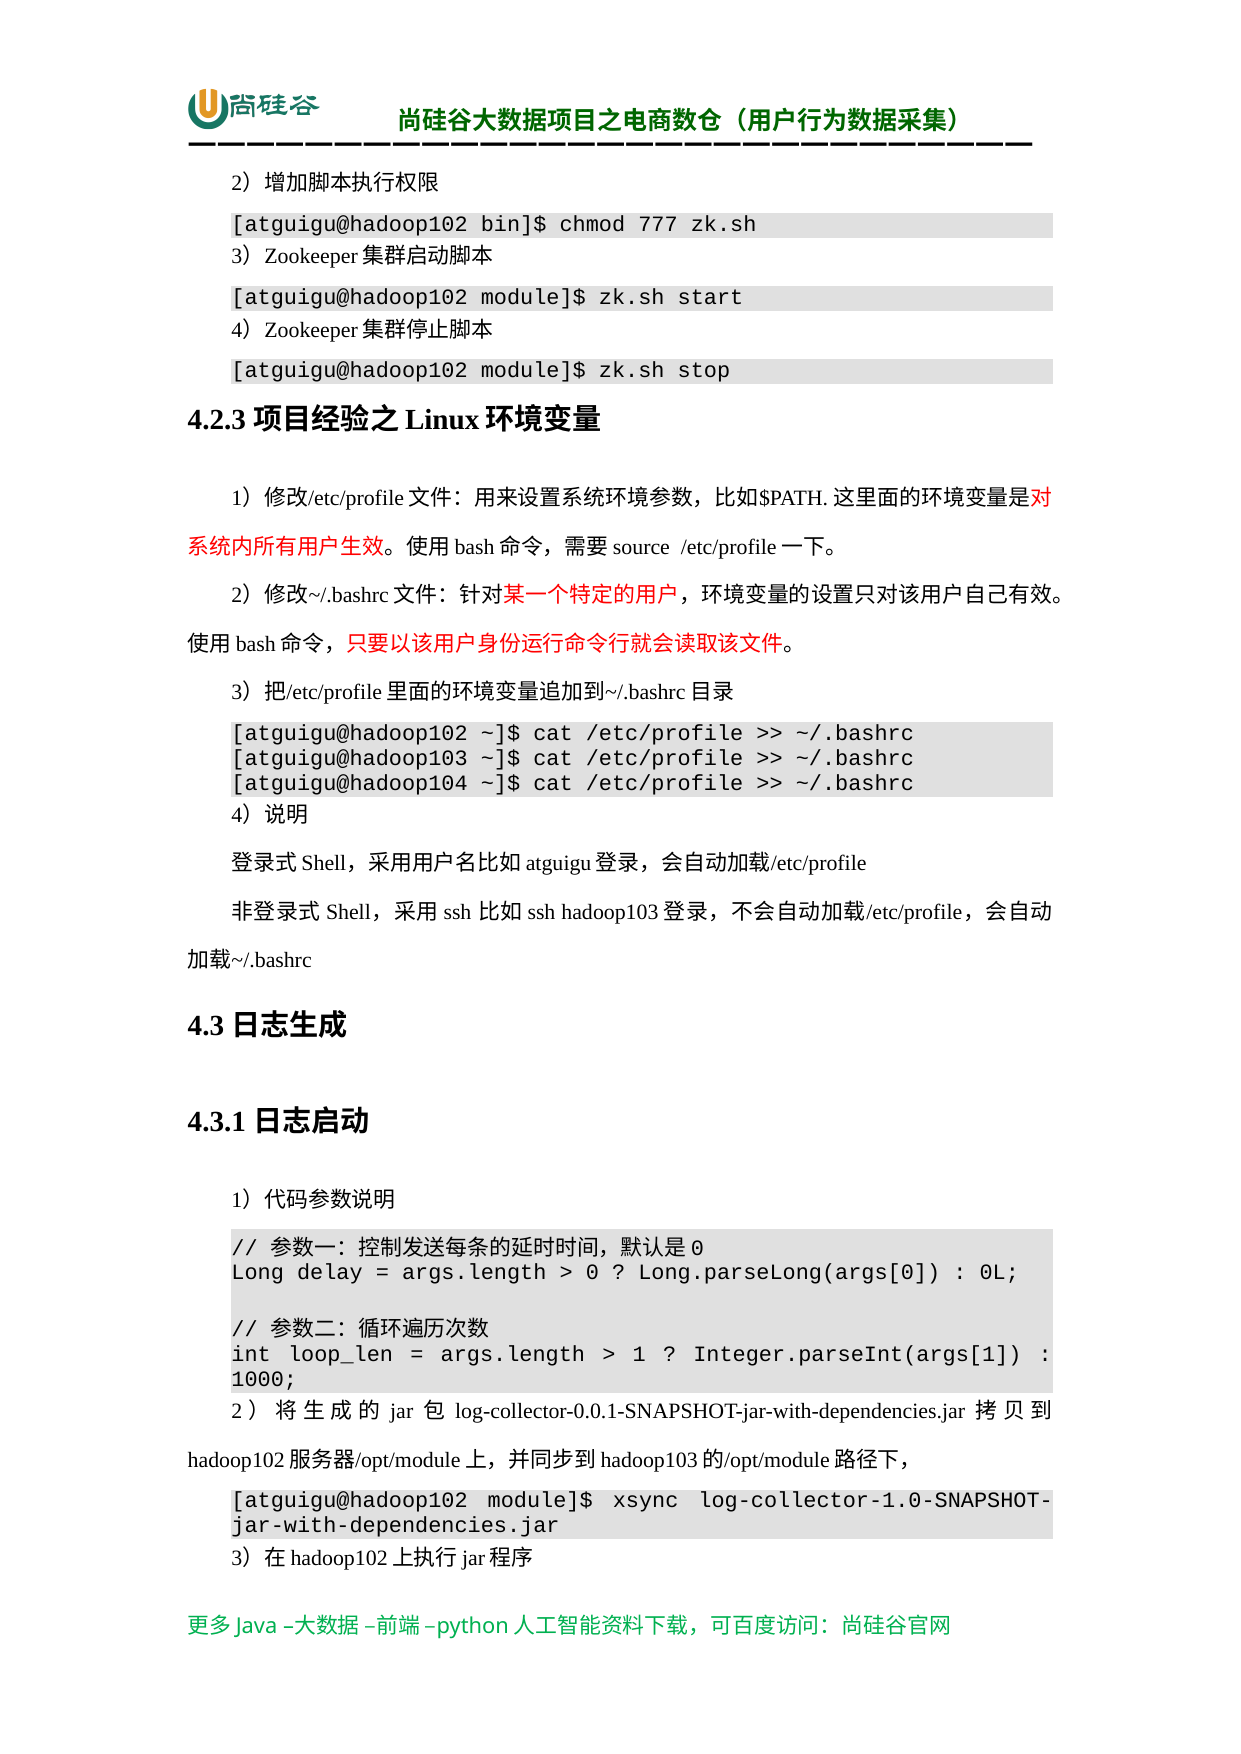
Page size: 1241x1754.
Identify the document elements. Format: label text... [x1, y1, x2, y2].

text 4）说明 [187, 797, 1053, 829]
subtitle 4.2.3 项目经验之Linux环境变量 [187, 384, 1053, 449]
text [atguigu@hadoop102 bin]$ chmod 777 zk.sh [231, 213, 1053, 238]
text 3）把/etc/profile里面的环境变量追加到~/.bashrc目录 [187, 674, 1053, 706]
text 1）代码参数说明 [187, 1181, 1053, 1214]
text [atguigu@hadoop102 module]$ zk.sh start [231, 286, 1053, 311]
subtitle 4.3.1 日志启动 [187, 1086, 1053, 1151]
text [atguigu@hadoop103 ~]$ cat /etc/profile >> ~/.bashrc [231, 747, 1053, 772]
text 3）Zookeeper集群启动脚本 [187, 238, 1053, 271]
text [atguigu@hadoop102 module]$ zk.sh stop [231, 359, 1053, 384]
text 1）修改/etc/profile文件：用来设置系统环境参数，比如$PATH. 这里面的环境变量是对系统内所有用户生效。使用bash命令，需要source /etc/profile一下。 [187, 480, 1053, 561]
picture [187, 88, 321, 130]
text 3）在hadoop102上执行jar程序 [187, 1539, 1053, 1572]
text [atguigu@hadoop102 ~]$ cat /etc/profile >> ~/.bashrc [231, 722, 1053, 747]
text 登录式Shell，采用用户名比如atguigu登录，会自动加载/etc/profile [187, 845, 1053, 877]
text 2）将生成的jar包log-collector-0.0.1-SNAPSHOT-jar-with-dependencies.jar拷贝到hadoop102服务器/opt/module上，并同步到hadoop103的/opt/module路径下， [187, 1393, 1053, 1474]
text // 参数二：循环遍历次数 [231, 1311, 1053, 1343]
text 2）修改~/.bashrc文件：针对某一个特定的用户，环境变量的设置只对该用户自己有效。使用bash命令，只要以该用户身份运行命令行就会读取该文件。 [187, 577, 1053, 658]
text 非登录式Shell，采用ssh 比如ssh hadoop103登录，不会自动加载/etc/profile，会自动加载~/.bashrc [187, 893, 1053, 974]
text // 参数一：控制发送每条的延时时间，默认是0 [231, 1229, 1053, 1261]
text 2）增加脚本执行权限 [187, 165, 1053, 197]
text int loop_len = args.length > 1 ? Integer.parseInt(args[1]) : 1000; [231, 1343, 1053, 1393]
text [atguigu@hadoop102 module]$ xsync log-collector-1.0-SNAPSHOT-jar-with-dependencies.jar [231, 1490, 1053, 1539]
text [atguigu@hadoop104 ~]$ cat /etc/profile >> ~/.bashrc [231, 772, 1053, 797]
text 4）Zookeeper集群停止脚本 [187, 311, 1053, 344]
subtitle 4.3 日志生成 [187, 990, 1053, 1055]
text Long delay = args.length > 0 ? Long.parseLong(args[0]) : 0L; [231, 1261, 1053, 1286]
